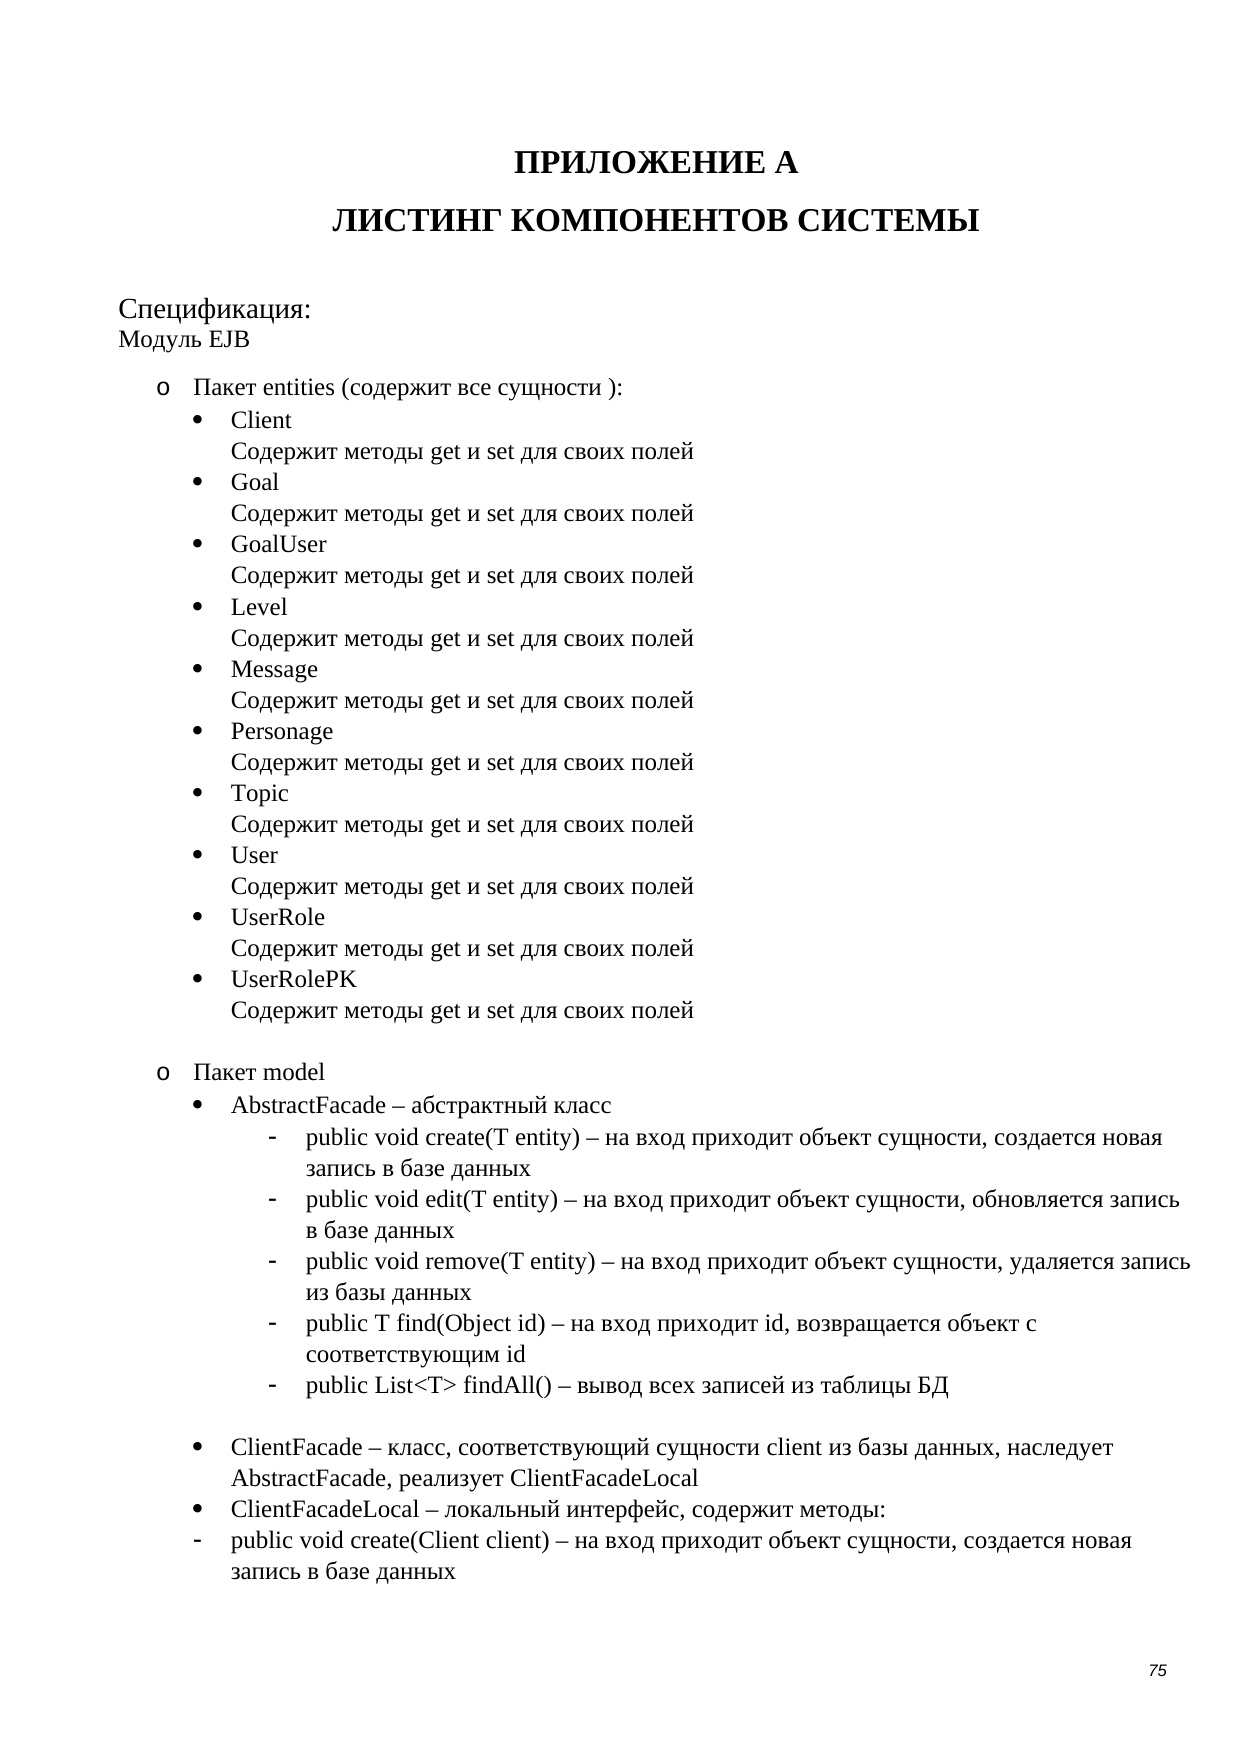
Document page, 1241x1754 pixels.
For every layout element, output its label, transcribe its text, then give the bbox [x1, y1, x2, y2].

text Спецификация: [118, 291, 1194, 324]
list Level [193, 592, 1194, 620]
list Topic [193, 778, 1194, 807]
text Модуль EJB [118, 324, 1194, 353]
text Содержит методы get и set для своих полей [231, 623, 1194, 651]
list ClientFacade – класс, соответствующий сущности client из базы данных, наследует AbstractFacade, реализует ClientFacadeLocal [193, 1432, 1194, 1492]
list public void remove(T entity) – на вход приходит объект сущности, удаляется запись из базы данных [268, 1246, 1194, 1306]
list UserRolePK [193, 964, 1194, 993]
text Содержит методы get и set для своих полей [231, 747, 1194, 776]
list User [193, 840, 1194, 869]
text Содержит методы get и set для своих полей [231, 995, 1194, 1024]
text Содержит методы get и set для своих полей [231, 561, 1194, 589]
list Пакет entities (содержит все сущности ): [156, 372, 1194, 403]
list public List<T> findAll() – вывод всех записей из таблицы БД [268, 1370, 1194, 1399]
list public void create(T entity) – на вход приходит объект сущности, создается новая запись в базе данных [268, 1122, 1194, 1181]
text Содержит методы get и set для своих полей [231, 871, 1194, 900]
list Client [193, 405, 1194, 434]
text Содержит методы get и set для своих полей [231, 498, 1194, 527]
list GoalUser [193, 529, 1194, 558]
list Goal [193, 467, 1194, 496]
list UserRole [193, 902, 1194, 931]
list public void edit(T entity) – на вход приходит объект сущности, обновляется запись в базе данных [268, 1184, 1194, 1243]
text ПРИЛОЖЕНИЕ А Листинг компонентов системы [148, 143, 1164, 238]
text Содержит методы get и set для своих полей [231, 933, 1194, 962]
list public T find(Object id) – на вход приходит id, возвращается объект с соответствующим id [268, 1308, 1194, 1368]
text Содержит методы get и set для своих полей [231, 685, 1194, 713]
list ClientFacadeLocal – локальный интерфейс, содержит методы: [193, 1494, 1194, 1523]
list Personage [193, 716, 1194, 744]
list Пакет model [156, 1057, 1194, 1088]
list public void create(Client client) – на вход приходит объект сущности, создается новая запись в базе данных [193, 1525, 1194, 1585]
list Message [193, 654, 1194, 682]
text Содержит методы get и set для своих полей [231, 436, 1194, 465]
text Содержит методы get и set для своих полей [231, 809, 1194, 838]
list AbstractFacade – абстрактный класс [193, 1091, 1194, 1119]
